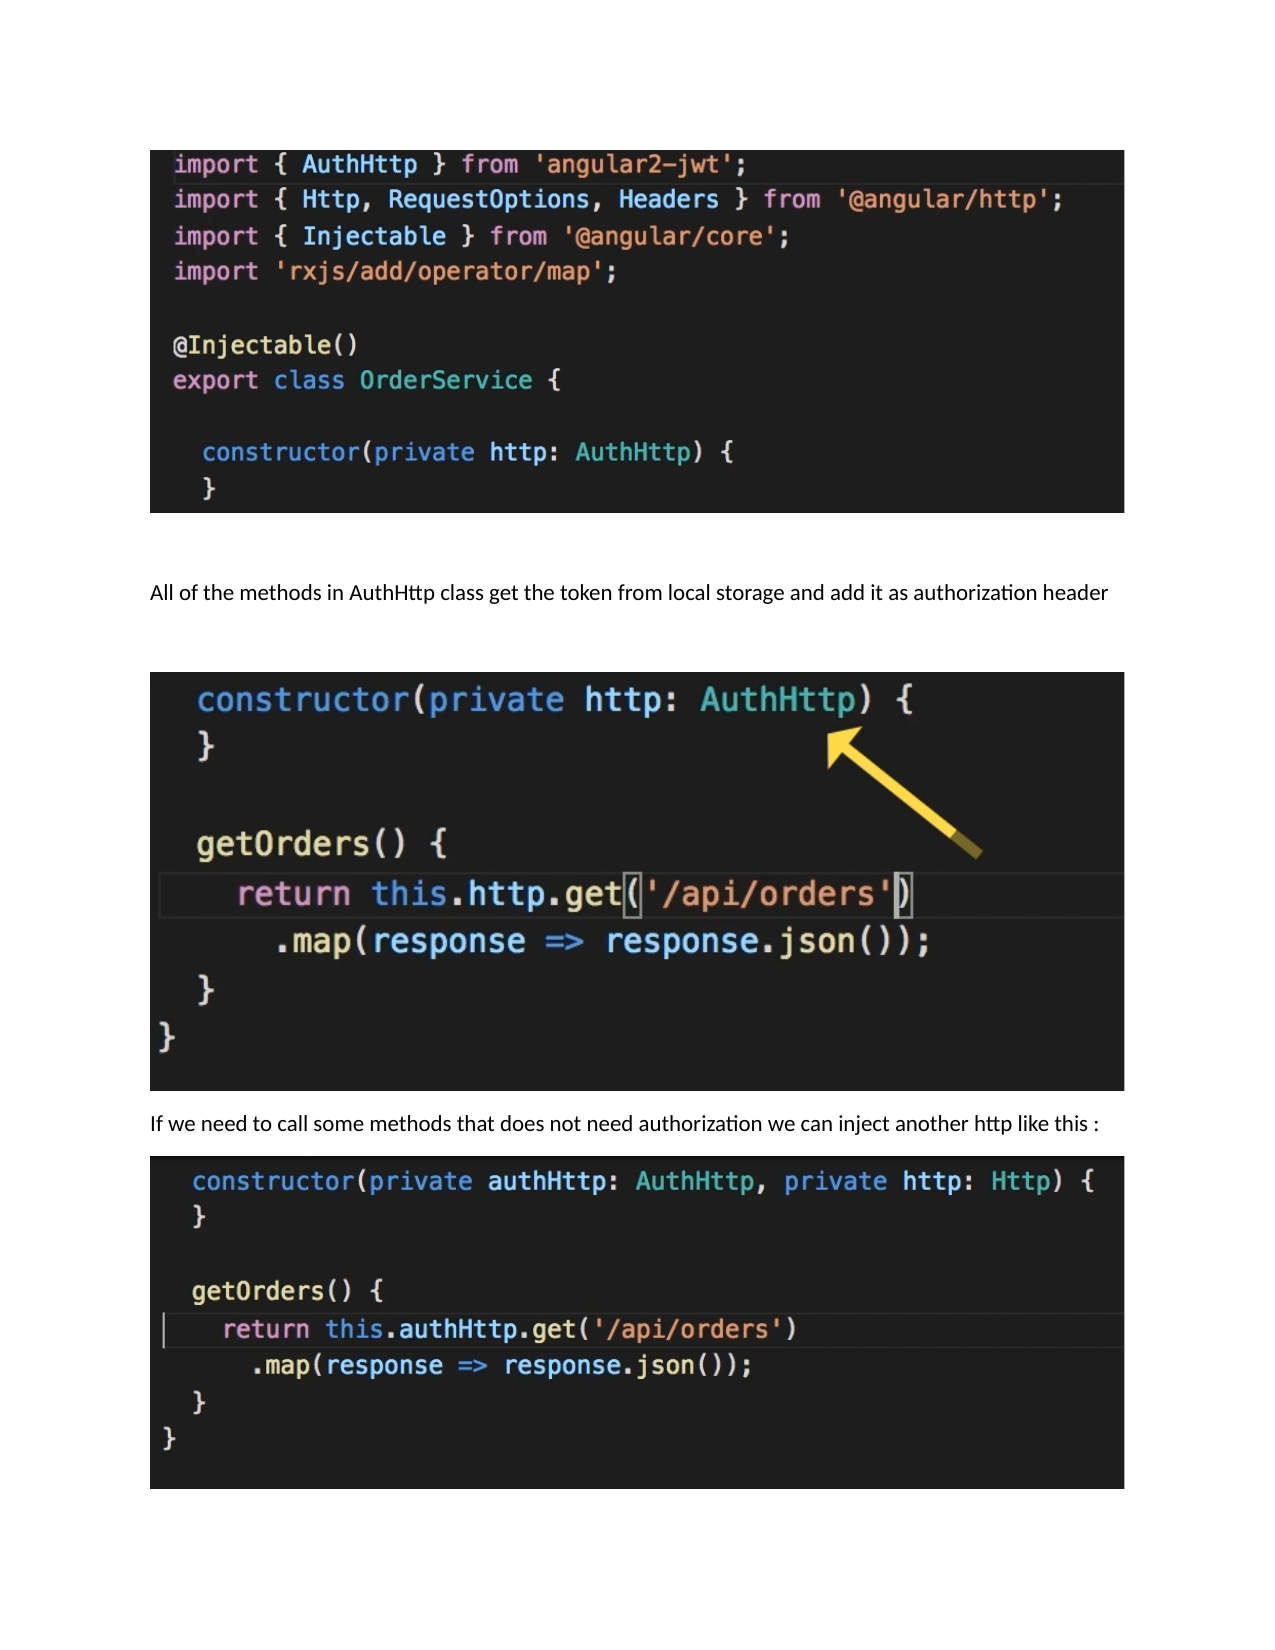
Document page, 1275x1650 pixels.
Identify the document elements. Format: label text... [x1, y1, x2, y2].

picture [150, 1156, 1125, 1489]
picture [150, 150, 1125, 513]
text All of the methods in AuthHttp class get the token from local storage and add it as authorization header [150, 578, 1125, 606]
text If we need to call some methods that does not need authorization we can inject another http like this : [150, 1109, 1125, 1138]
picture [150, 672, 1125, 1091]
